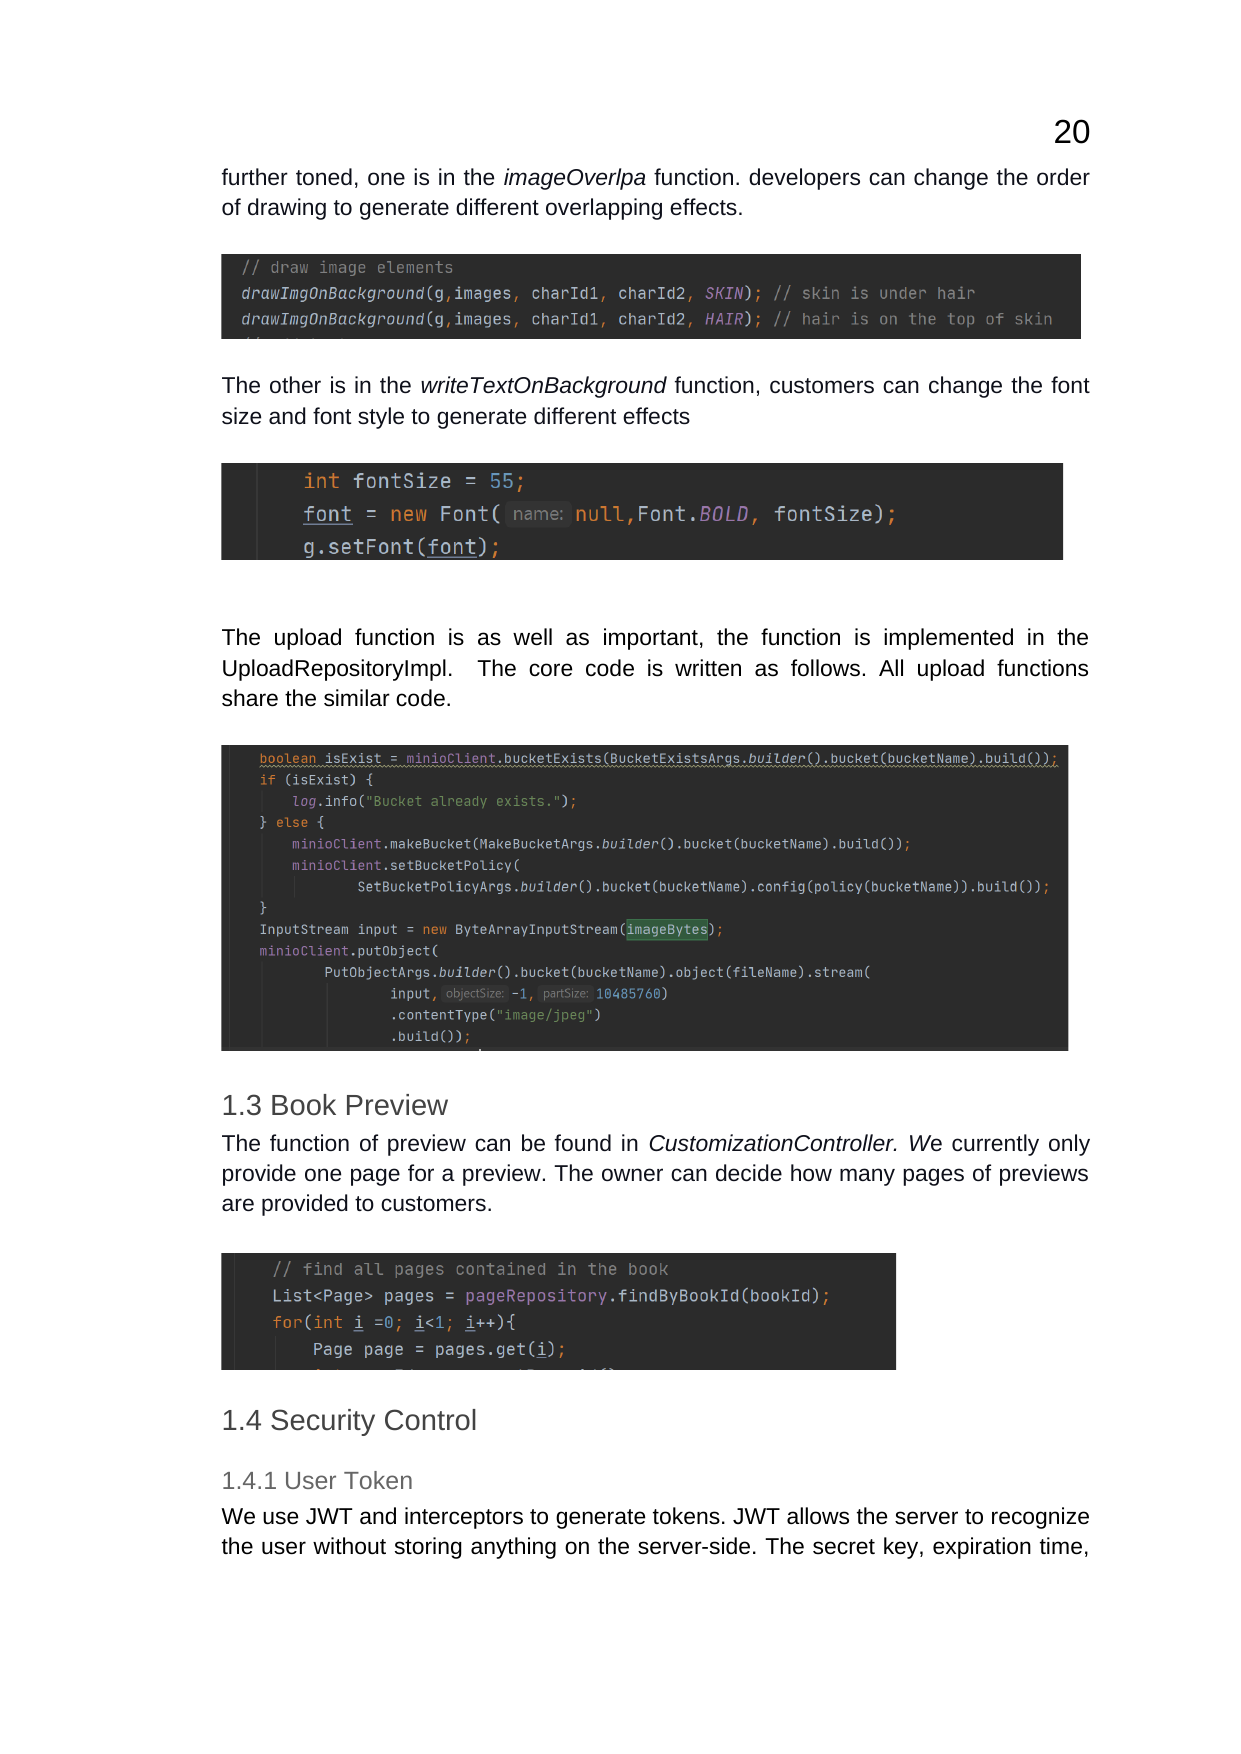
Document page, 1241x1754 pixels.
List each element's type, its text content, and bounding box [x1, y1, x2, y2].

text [221, 1503, 1090, 1559]
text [221, 163, 1090, 220]
text The other is in the writeTextOnBackground function, customers can change the font size and font style to generate different effects [221, 372, 1090, 429]
text The function of preview can be found in CustomizationController. We currently only provide one page for a preview. The owner can decide how many pages of previews are provided to customers. [221, 1130, 1090, 1217]
text The upload function is as well as important, the function is implemented in the UploadRepositoryImpl. The core code is written as follows. All upload functions share the similar code. [221, 624, 1090, 711]
subtitle 1.4.1 User Token [221, 1466, 1090, 1494]
picture [221, 254, 1081, 339]
picture [221, 1253, 897, 1370]
subtitle 1.3 Book Preview [221, 1088, 1090, 1122]
picture [221, 745, 1069, 1051]
subtitle 1.4 Security Control [221, 1403, 1090, 1437]
picture [221, 463, 1064, 560]
